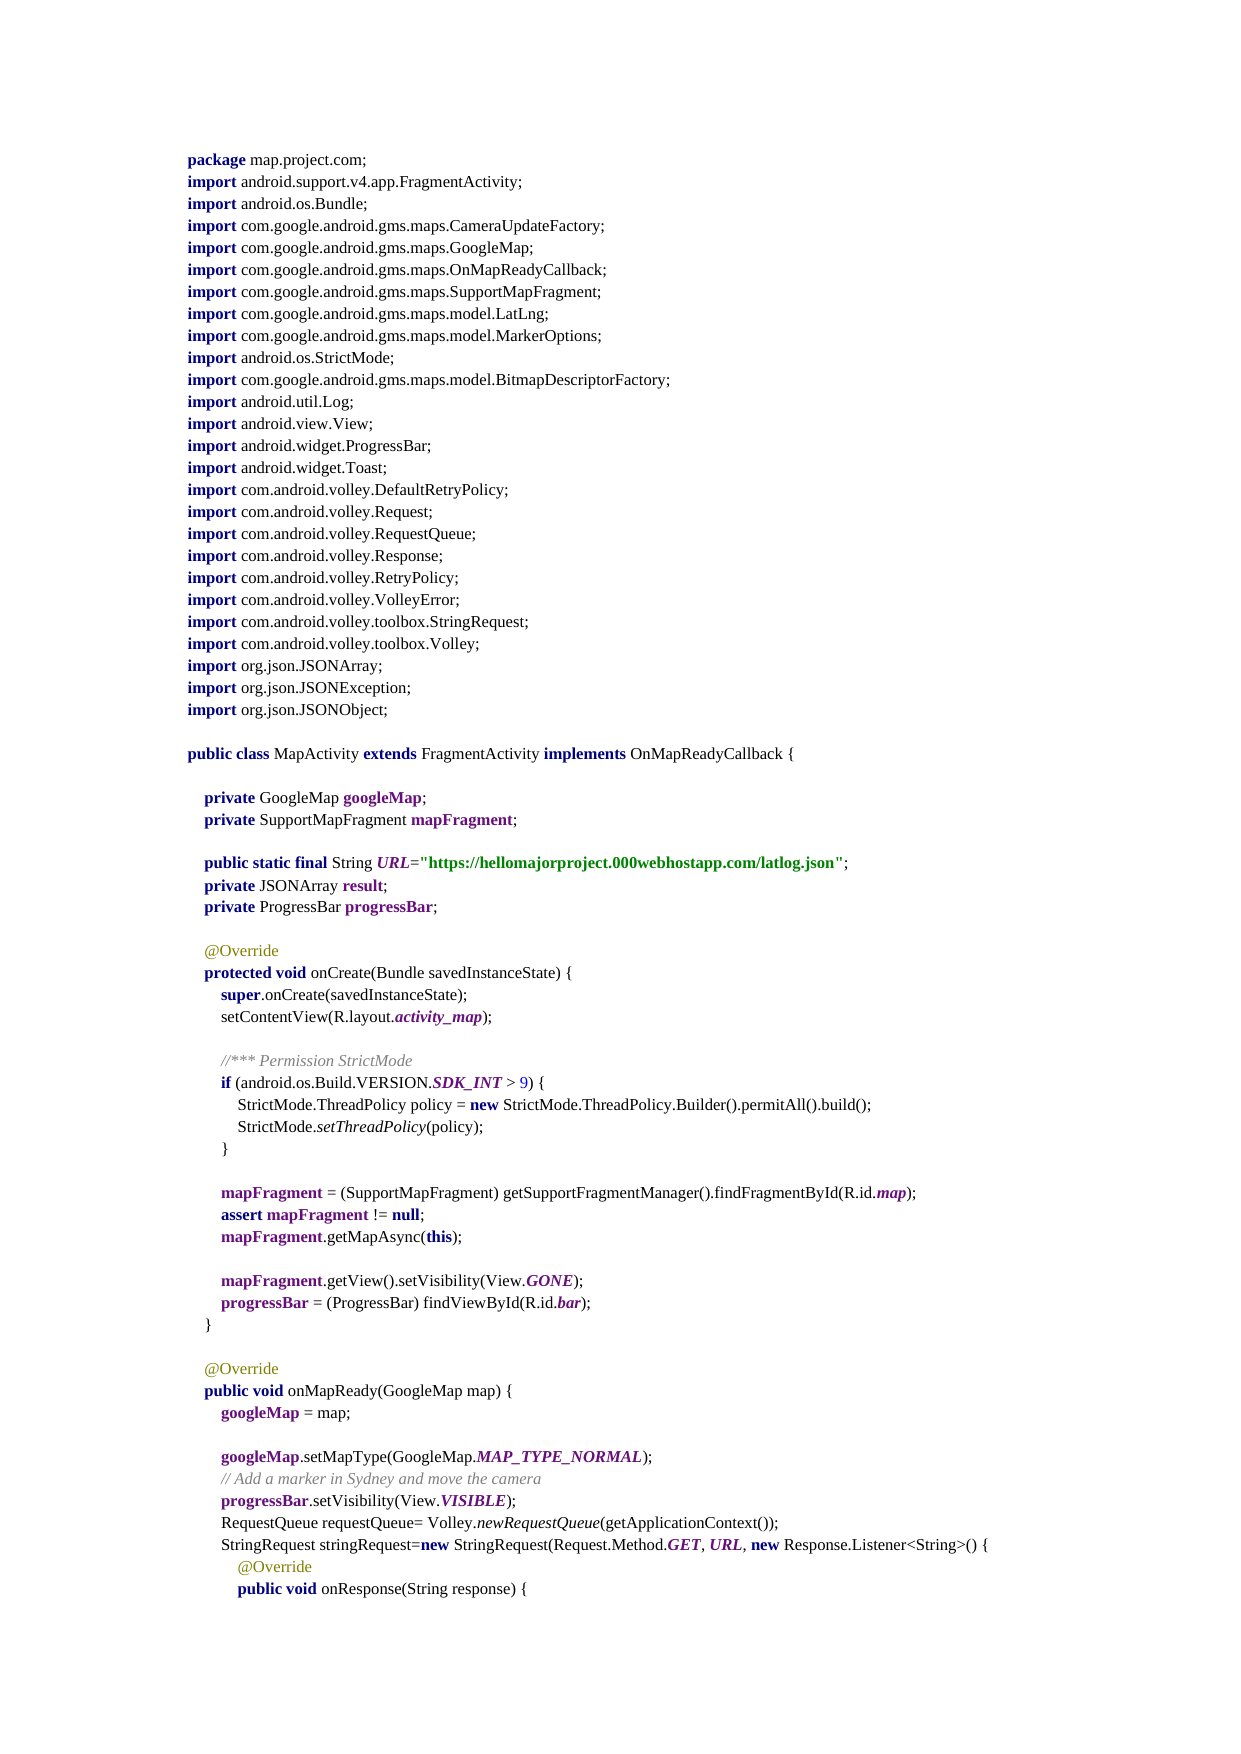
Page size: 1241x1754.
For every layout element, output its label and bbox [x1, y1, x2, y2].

text [187, 150, 1053, 1598]
